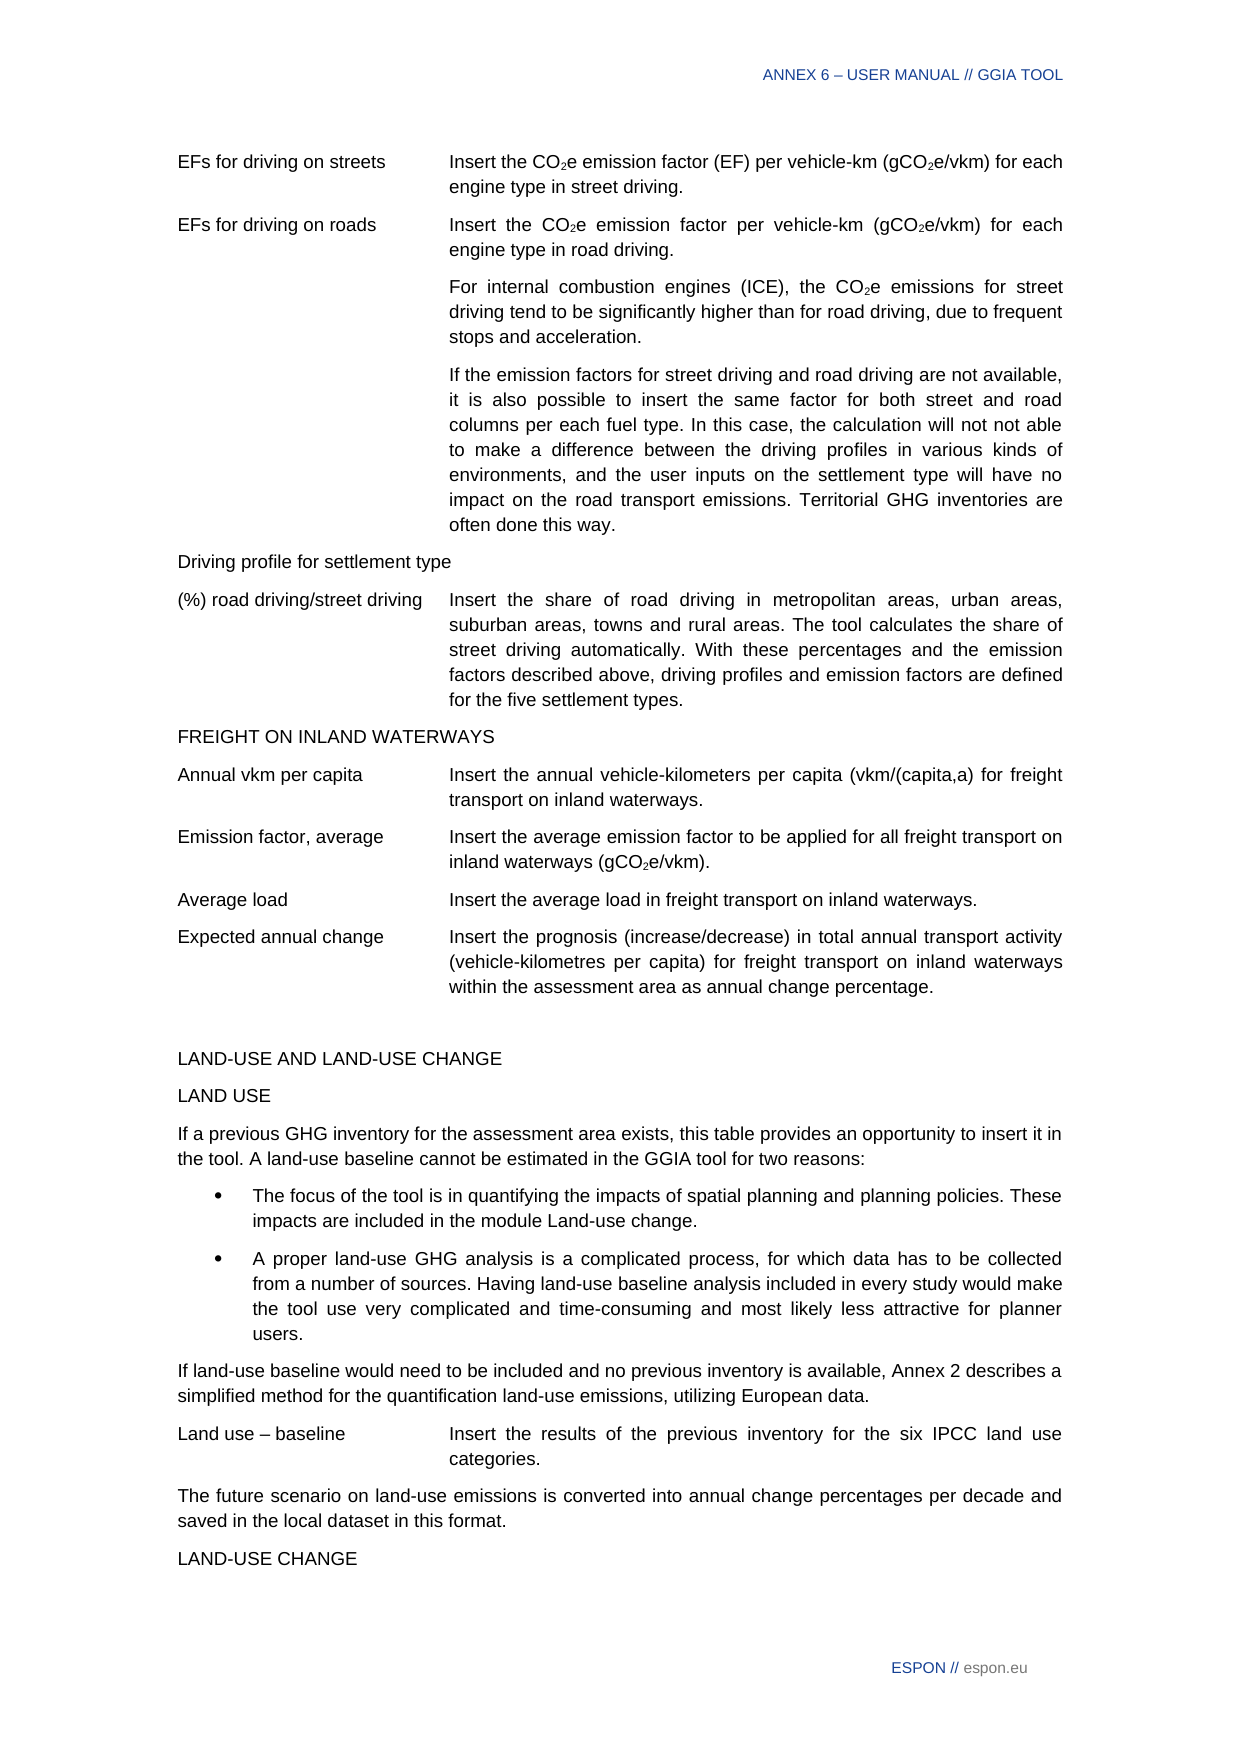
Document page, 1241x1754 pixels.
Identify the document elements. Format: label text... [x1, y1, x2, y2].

text For internal combustion engines (ICE), the CO2e emissions for street driving tend to be significantly higher than for road driving, due to frequent stops and acceleration. [177, 273, 1063, 348]
list A proper land-use GHG analysis is a complicated process, for which data has to be collected from a number of sources. Having land-use baseline analysis included in every study would make the tool use very complicated and time-consuming and most likely less attractive for planner users. [215, 1244, 1063, 1344]
text If land-use baseline would need to be included and no previous inventory is available, Annex 2 describes a simplified method for the quantification land-use emissions, utilizing European data. [177, 1357, 1063, 1407]
text Land use – baseline Insert the results of the previous inventory for the six IPCC land use categories. [177, 1419, 1063, 1469]
text If a previous GHG inventory for the assessment area exists, this table provides an opportunity to insert it in the tool. A land-use baseline cannot be estimated in the GGIA tool for two reasons: [177, 1119, 1063, 1169]
list The focus of the tool is in quantifying the impacts of spatial planning and planning policies. These impacts are included in the module Land-use change. [215, 1182, 1063, 1232]
text Driving profile for settlement type [177, 548, 1063, 573]
text Annual vkm per capita Insert the annual vehicle-kilometers per capita (vkm/(capita,a) for freight transport on inland waterways. [177, 760, 1063, 810]
text If the emission factors for street driving and road driving are not available, it is also possible to insert the same factor for both street and road columns per each fuel type. In this case, the calculation will not not able to make a difference between the driving profiles in various kinds of environments, and the user inputs on the settlement type will have no impact on the road transport emissions. Territorial GHG inventories are often done this way. [177, 360, 1063, 535]
text LAND-USE CHANGE [177, 1544, 1063, 1569]
text (%) road driving/street driving Insert the share of road driving in metropolitan areas, urban areas, suburban areas, towns and rural areas. The tool calculates the share of street driving automatically. With these percentages and the emission factors described above, driving profiles and emission factors are defined for the five settlement types. [177, 585, 1063, 710]
text FREIGHT ON INLAND WATERWAYS [177, 723, 1063, 748]
text Expected annual change Insert the prognosis (increase/decrease) in total annual transport activity (vehicle-kilometres per capita) for freight transport on inland waterways within the assessment area as annual change percentage. [177, 923, 1063, 998]
text LAND USE [177, 1082, 1063, 1107]
text EFs for driving on streets Insert the CO2e emission factor (EF) per vehicle-km (gCO2e/vkm) for each engine type in street driving. [177, 148, 1063, 198]
text LAND-USE AND LAND-USE CHANGE [177, 1044, 1063, 1069]
text EFs for driving on roads Insert the CO2e emission factor per vehicle-km (gCO2e/vkm) for each engine type in road driving. [177, 210, 1063, 260]
text The future scenario on land-use emissions is converted into annual change percentages per decade and saved in the local dataset in this format. [177, 1482, 1063, 1532]
text Emission factor, average Insert the average emission factor to be applied for all freight transport on inland waterways (gCO2e/vkm). [177, 823, 1063, 873]
text Average load Insert the average load in freight transport on inland waterways. [177, 885, 1063, 910]
